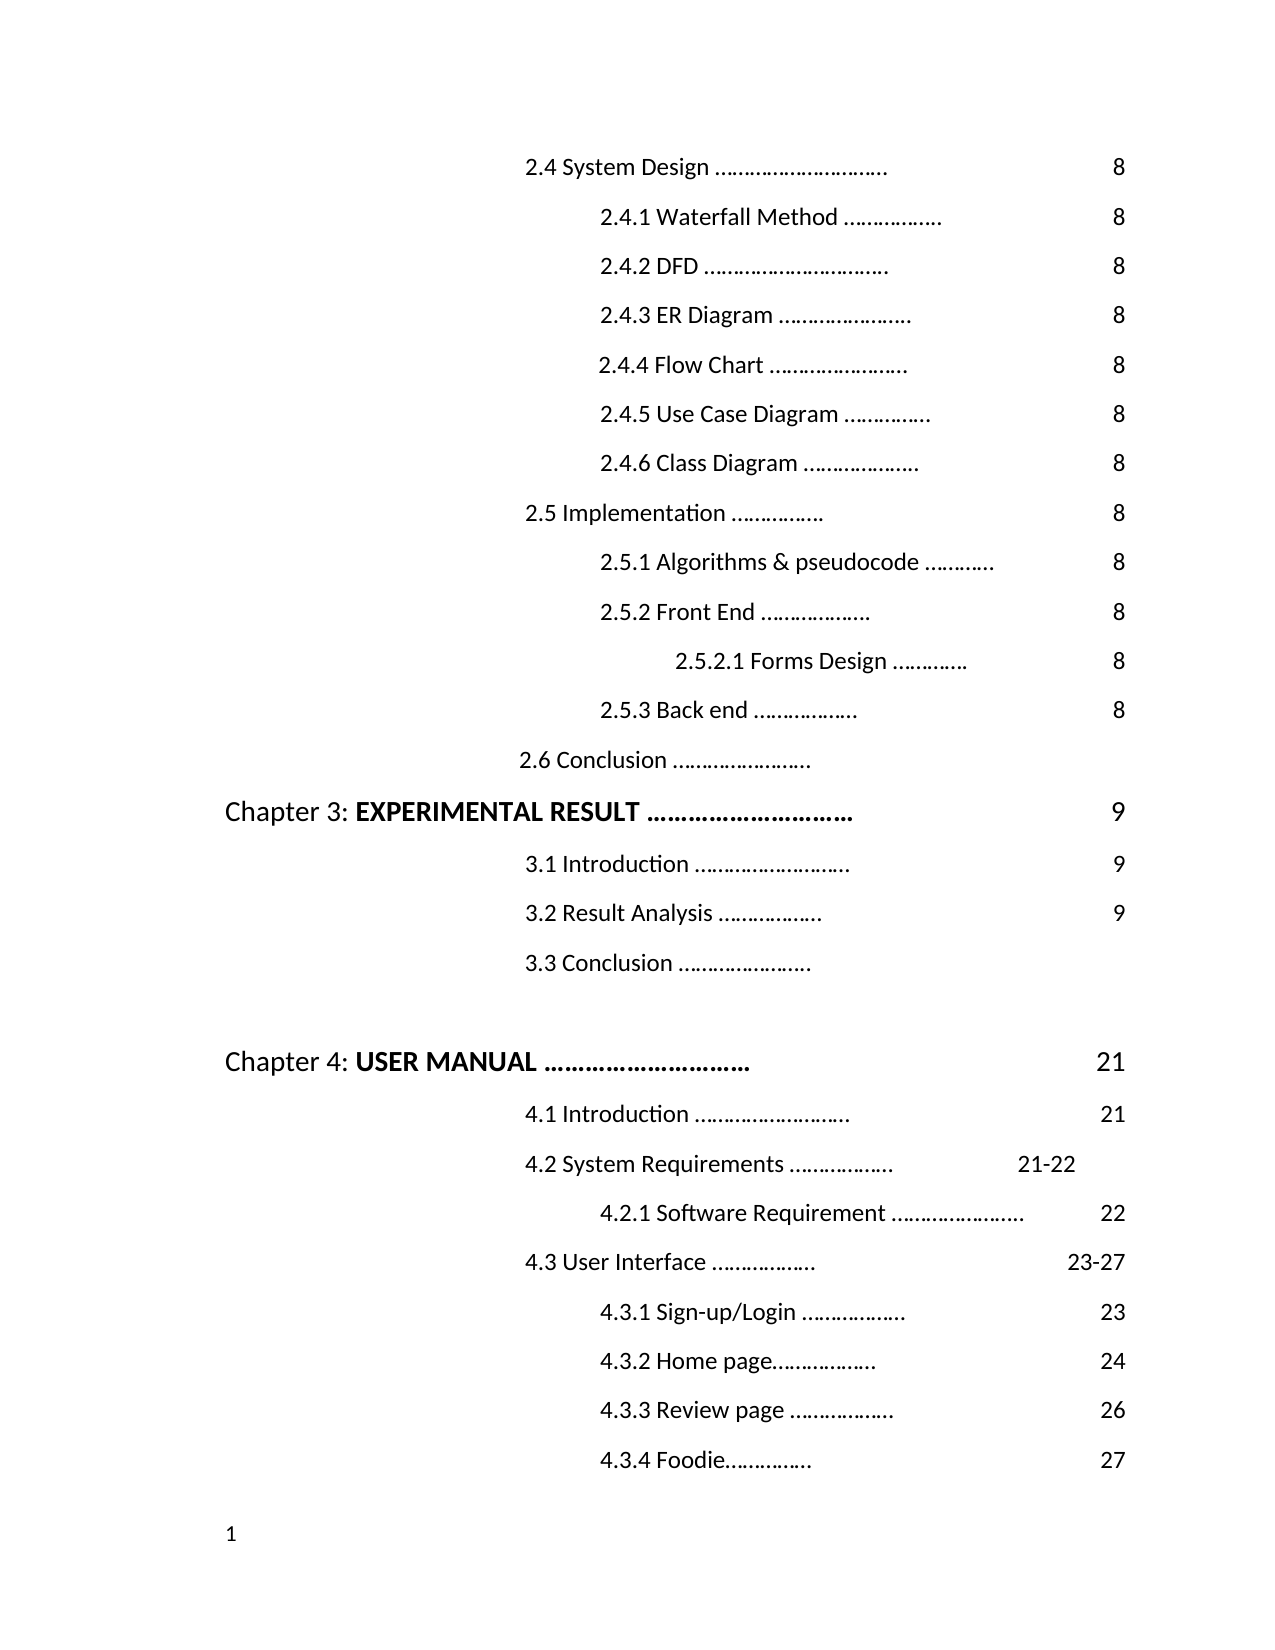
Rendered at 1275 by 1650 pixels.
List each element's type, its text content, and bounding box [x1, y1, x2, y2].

text Chapter 4: USER MANUAL ………………………… 21 [225, 1043, 1125, 1079]
text 2.4.1 Waterfall Method …………….. 8 [600, 201, 1125, 231]
text 2.5 Implementation ……………. 8 [525, 497, 1125, 527]
text Chapter 3: EXPERIMENTAL RESULT ………………………… 9 [225, 793, 1125, 829]
text 2.5.3 Back end ……………… 8 [600, 694, 1125, 725]
text 4.3 User Interface ……………… 23-27 [525, 1246, 1125, 1277]
text 4.3.1 Sign-up/Login ……………… 23 [600, 1296, 1125, 1326]
text 4.1 Introduction ……………………… 21 [525, 1098, 1125, 1129]
text 2.4.3 ER Diagram ………………….. 8 [600, 299, 1125, 330]
text 4.3.2 Home page……………… 24 [600, 1345, 1125, 1376]
text 2.4.2 DFD ………………………….. 8 [600, 250, 1125, 281]
text 2.5.2 Front End ………………. 8 [600, 596, 1125, 626]
text 2.4.5 Use Case Diagram …………… 8 [600, 398, 1125, 429]
text 3.3 Conclusion ………………….. [225, 947, 1125, 977]
text 2.5.1 Algorithms & pseudocode ………… 8 [600, 546, 1125, 577]
text 4.3.4 Foodie…………… 27 [600, 1444, 1125, 1474]
text 2.4.4 Flow Chart …………………… 8 [225, 349, 1125, 379]
text 2.6 Conclusion …………………… [225, 744, 1125, 774]
text 2.4 System Design ………………………… 8 [525, 151, 1125, 182]
text 3.2 Result Analysis ……………… 9 [525, 898, 1125, 928]
text 4.2.1 Software Requirement ………………….. 22 [600, 1197, 1125, 1228]
text 2.4.6 Class Diagram ……………….. 8 [600, 447, 1125, 478]
text 4.3.3 Review page ……………… 26 [600, 1394, 1125, 1425]
text 2.5.2.1 Forms Design …………. 8 [675, 645, 1125, 676]
text 4.2 System Requirements ……………… 21-22 [525, 1148, 1125, 1178]
text 3.1 Introduction ……………………… 9 [525, 848, 1125, 879]
